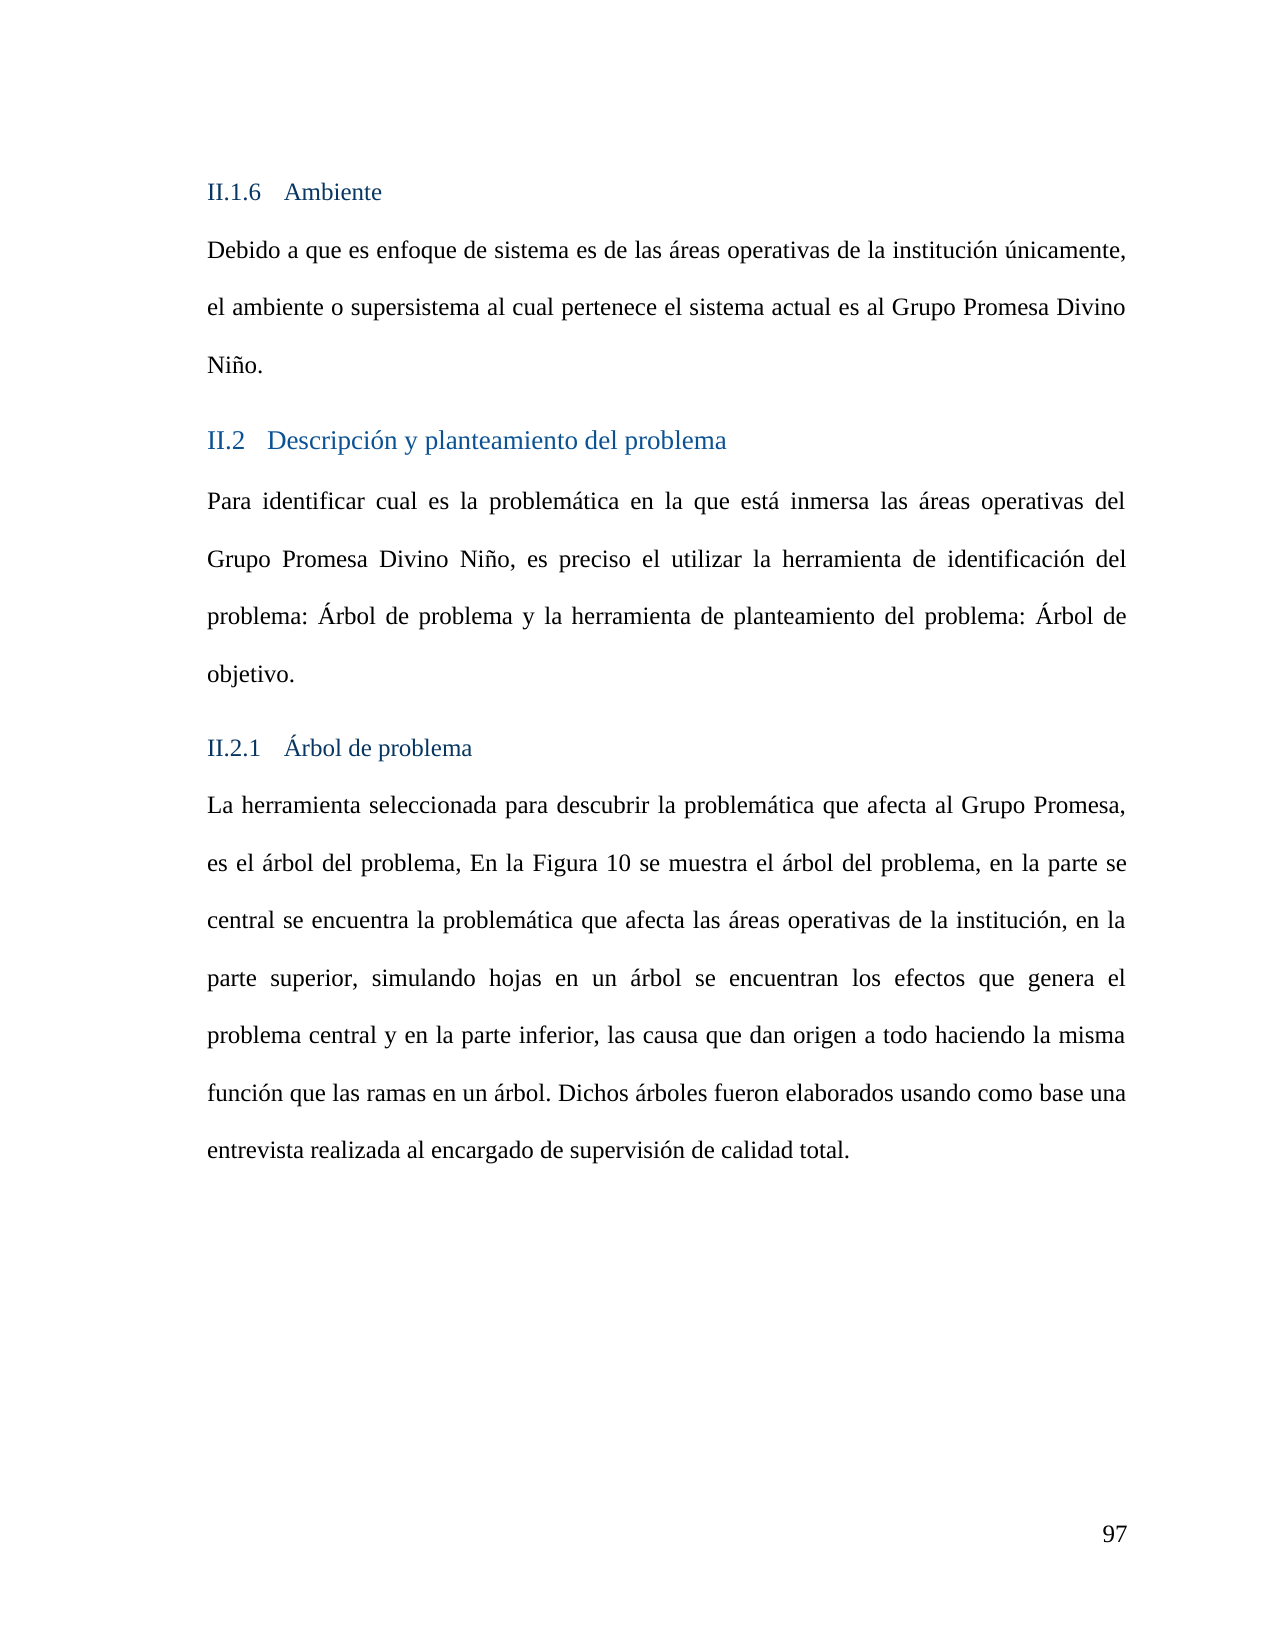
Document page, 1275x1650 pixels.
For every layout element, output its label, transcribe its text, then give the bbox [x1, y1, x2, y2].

subtitle Árbol de problema [207, 733, 1127, 762]
text Debido a que es enfoque de sistema es de las áreas operativas de la institución únicamente, el ambiente o supersistema al cual pertenece el sistema actual es al Grupo Promesa Divino Niño. [207, 235, 1127, 378]
text Para identificar cual es la problemática en la que está inmersa las áreas operativas del Grupo Promesa Divino Niño, es preciso el utilizar la herramienta de identificación del problema: Árbol de problema y la herramienta de planteamiento del problema: Árbol de objetivo. [207, 486, 1127, 687]
subtitle Ambiente [207, 177, 1127, 206]
subtitle Descripción y planteamiento del problema [207, 424, 1127, 455]
text La herramienta seleccionada para descubrir la problemática que afecta al Grupo Promesa, es el árbol del problema, En la Figura 10 se muestra el árbol del problema, en la parte se central se encuentra la problemática que afecta las áreas operativas de la institución, en la parte superior, simulando hojas en un árbol se encuentran los efectos que genera el problema central y en la parte inferior, las causa que dan origen a todo haciendo la misma función que las ramas en un árbol. Dichos árboles fueron elaborados usando como base una entrevista realizada al encargado de supervisión de calidad total. [207, 790, 1127, 1164]
